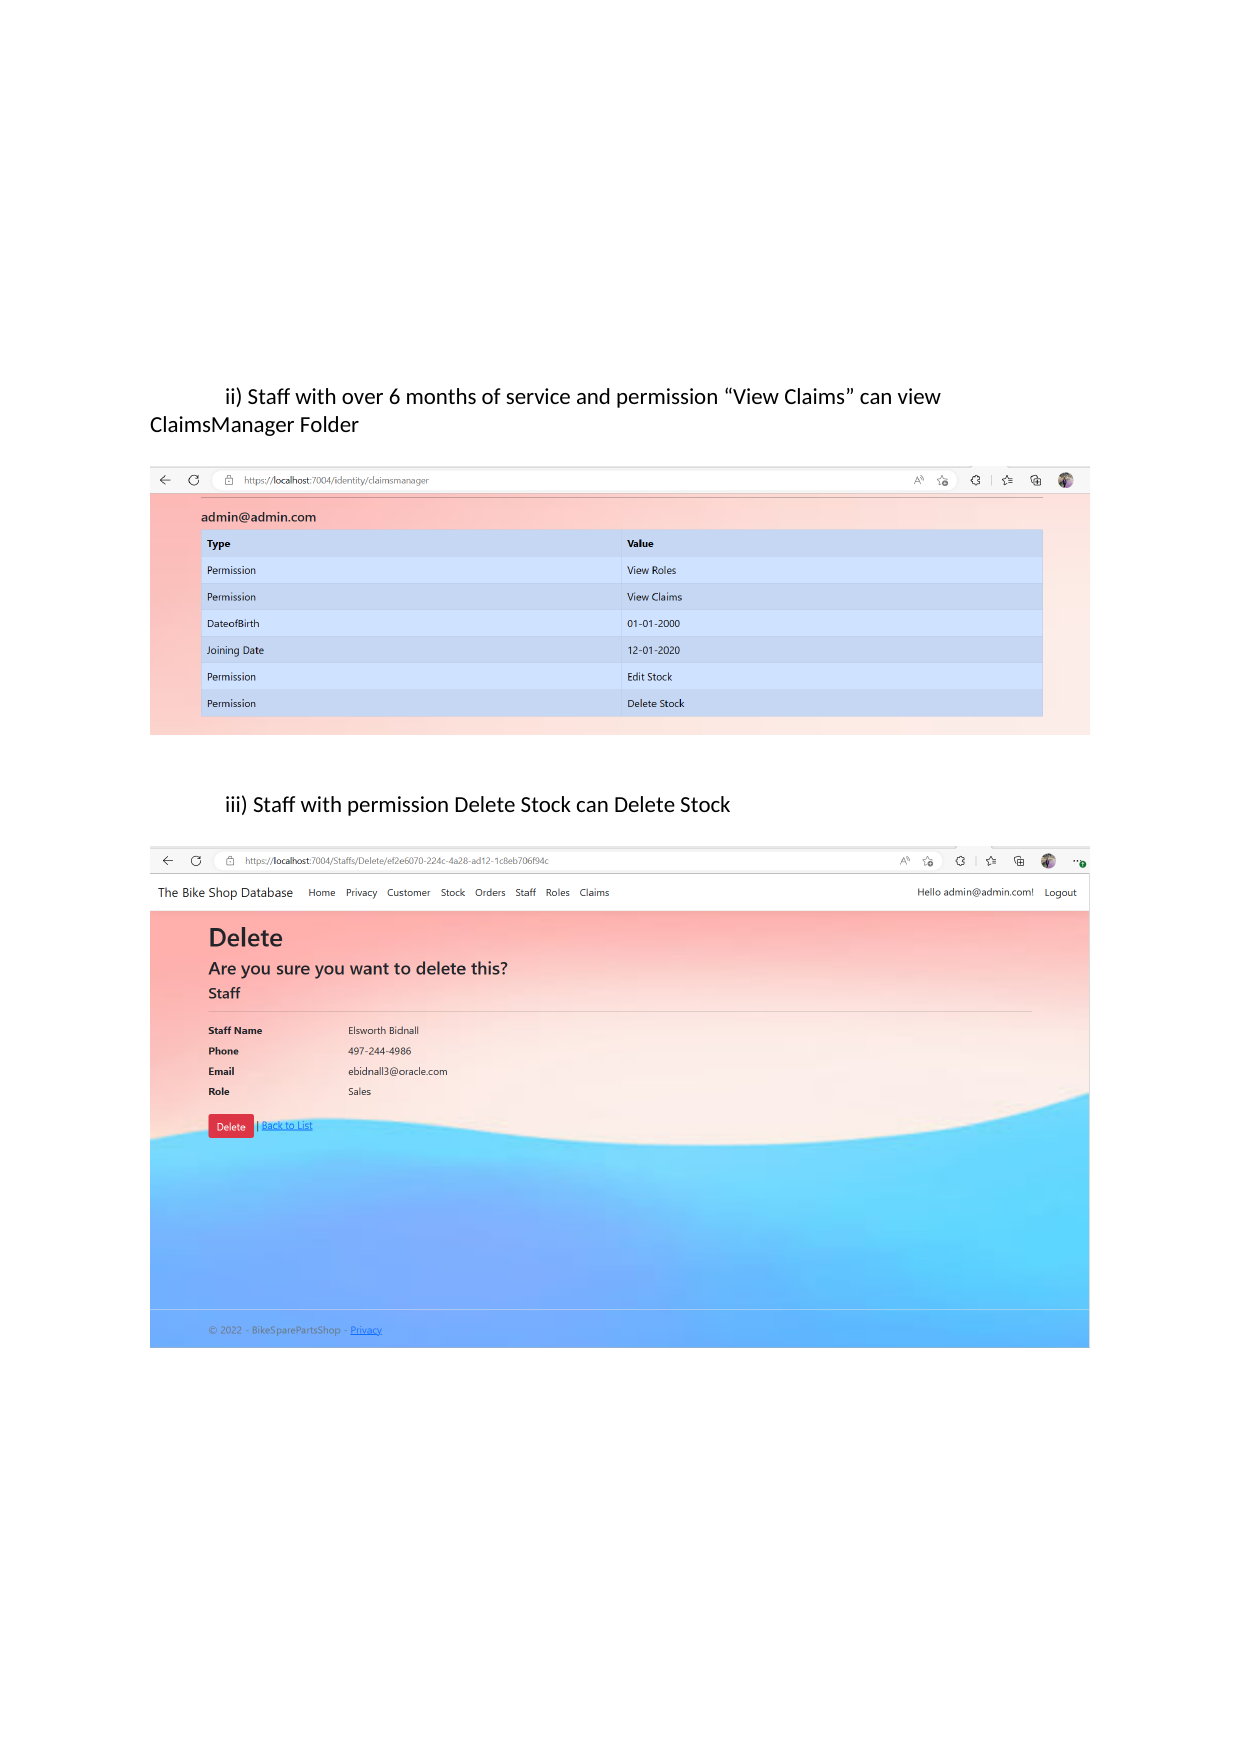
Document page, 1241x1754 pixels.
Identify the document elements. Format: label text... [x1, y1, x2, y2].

list ii) Staff with over 6 months of service and permission “View Claims” can view ClaimsManager Folder [150, 382, 1090, 438]
picture [150, 846, 1091, 1348]
list iii) Staff with permission Delete Stock can Delete Stock [150, 791, 1090, 818]
picture [150, 466, 1091, 735]
